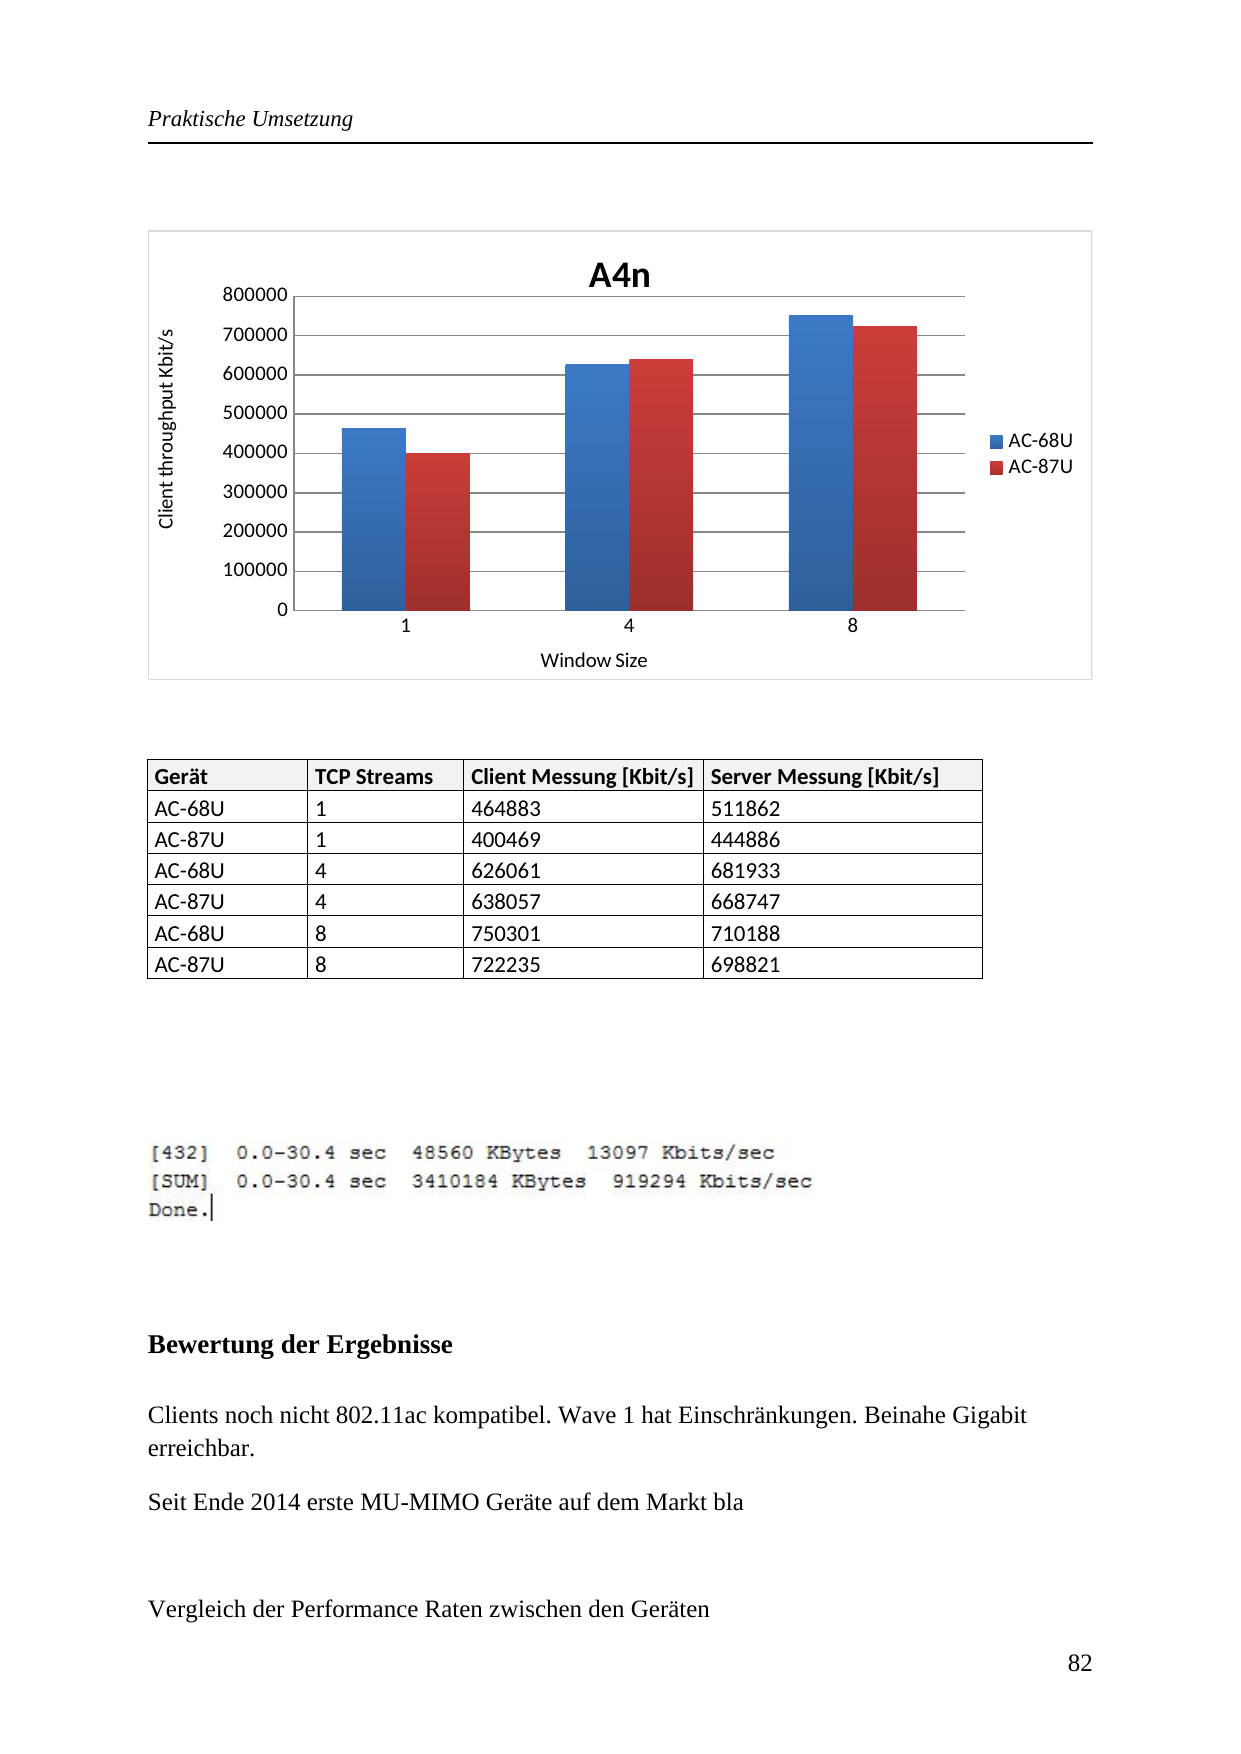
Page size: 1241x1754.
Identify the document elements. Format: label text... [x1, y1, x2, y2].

table_cell 400469 [464, 823, 703, 853]
table_cell 668747 [704, 885, 982, 915]
table_cell 681933 [704, 854, 982, 884]
text Vergleich der Performance Raten zwischen den Geräten [148, 1594, 1093, 1623]
table_cell 444886 [704, 823, 982, 853]
table_cell 626061 [464, 854, 703, 884]
table_cell 511862 [704, 791, 982, 822]
table_cell AC-87U [148, 885, 307, 915]
table_cell 698821 [704, 948, 982, 978]
table_cell 750301 [464, 916, 703, 947]
table_cell 8 [308, 916, 463, 947]
table_header TCP Streams [308, 760, 463, 790]
table_cell AC-87U [148, 823, 307, 853]
table_cell AC-68U [148, 791, 307, 822]
text Clients noch nicht 802.11ac kompatibel. Wave 1 hat Einschränkungen. Beinahe Gigabit erreichbar. [148, 1400, 1093, 1462]
table_cell AC-87U [148, 948, 307, 978]
table_cell 710188 [704, 916, 982, 947]
subtitle Bewertung der Ergebnisse [148, 1328, 1093, 1359]
table_cell 4 [308, 885, 463, 915]
table_cell AC-68U [148, 854, 307, 884]
table_cell 464883 [464, 791, 703, 822]
table_cell 4 [308, 854, 463, 884]
table_cell AC-68U [148, 916, 307, 947]
table_cell 8 [308, 948, 463, 978]
table_header Server Messung [Kbit/s] [704, 760, 982, 790]
table_cell 638057 [464, 885, 703, 915]
table_cell 1 [308, 823, 463, 853]
table_cell 722235 [464, 948, 703, 978]
table_header Gerät [148, 760, 307, 790]
picture [147, 1140, 850, 1221]
text Seit Ende 2014 erste MU-MIMO Geräte auf dem Markt bla [148, 1487, 1093, 1516]
table_header Client Messung [Kbit/s] [464, 760, 703, 790]
table_cell 1 [308, 791, 463, 822]
